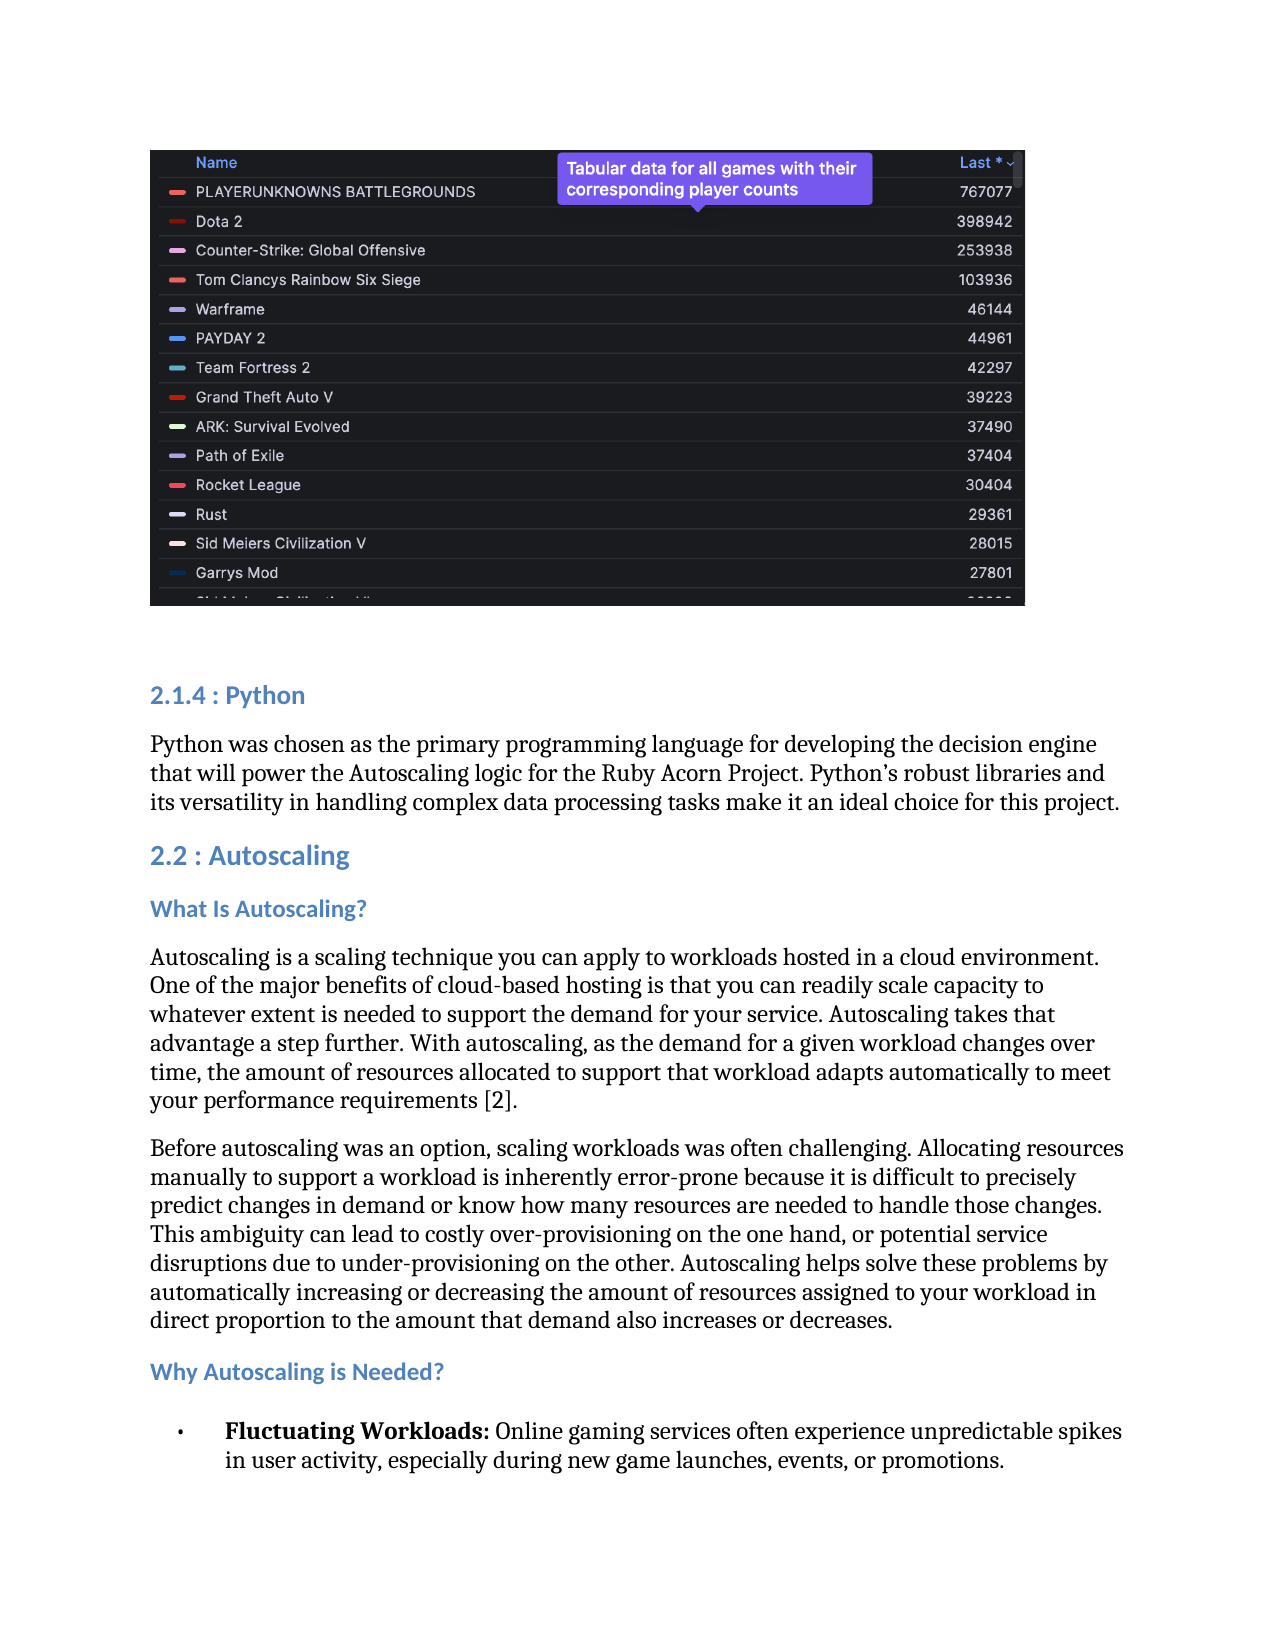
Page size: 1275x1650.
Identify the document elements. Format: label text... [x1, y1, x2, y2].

text Python was chosen as the primary programming language for developing the decision engine that will power the Autoscaling logic for the Ruby Acorn Project. Python’s robust libraries and its versatility in handling complex data processing tasks make it an ideal choice for this project. [150, 730, 1125, 816]
picture [150, 150, 1025, 606]
text Autoscaling is a scaling technique you can apply to workloads hosted in a cloud environment. One of the major benefits of cloud-based hosting is that you can readily scale capacity to whatever extent is needed to support the demand for your service. Autoscaling takes that advantage a step further. With autoscaling, as the demand for a given workload changes over time, the amount of resources allocated to support that workload adapts automatically to meet your performance requirements [2]. [150, 943, 1125, 1115]
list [175, 1417, 1125, 1474]
subtitle Why Autoscaling is Needed? [150, 1356, 1125, 1417]
text Before autoscaling was an option, scaling workloads was often challenging. Allocating resources manually to support a workload is inherently error-prone because it is difficult to precisely predict changes in demand or know how many resources are needed to handle those changes. This ambiguity can lead to costly over-provisioning on the one hand, or potential service disruptions due to under-provisioning on the other. Autoscaling helps solve these problems by automatically increasing or decreasing the amount of resources assigned to your workload in direct proportion to the amount that demand also increases or decreases. [150, 1134, 1125, 1335]
subtitle 2.1.4 : Python [150, 678, 1125, 711]
subtitle 2.2 : Autoscaling [150, 837, 1125, 873]
subtitle What Is Autoscaling? [150, 893, 1125, 924]
